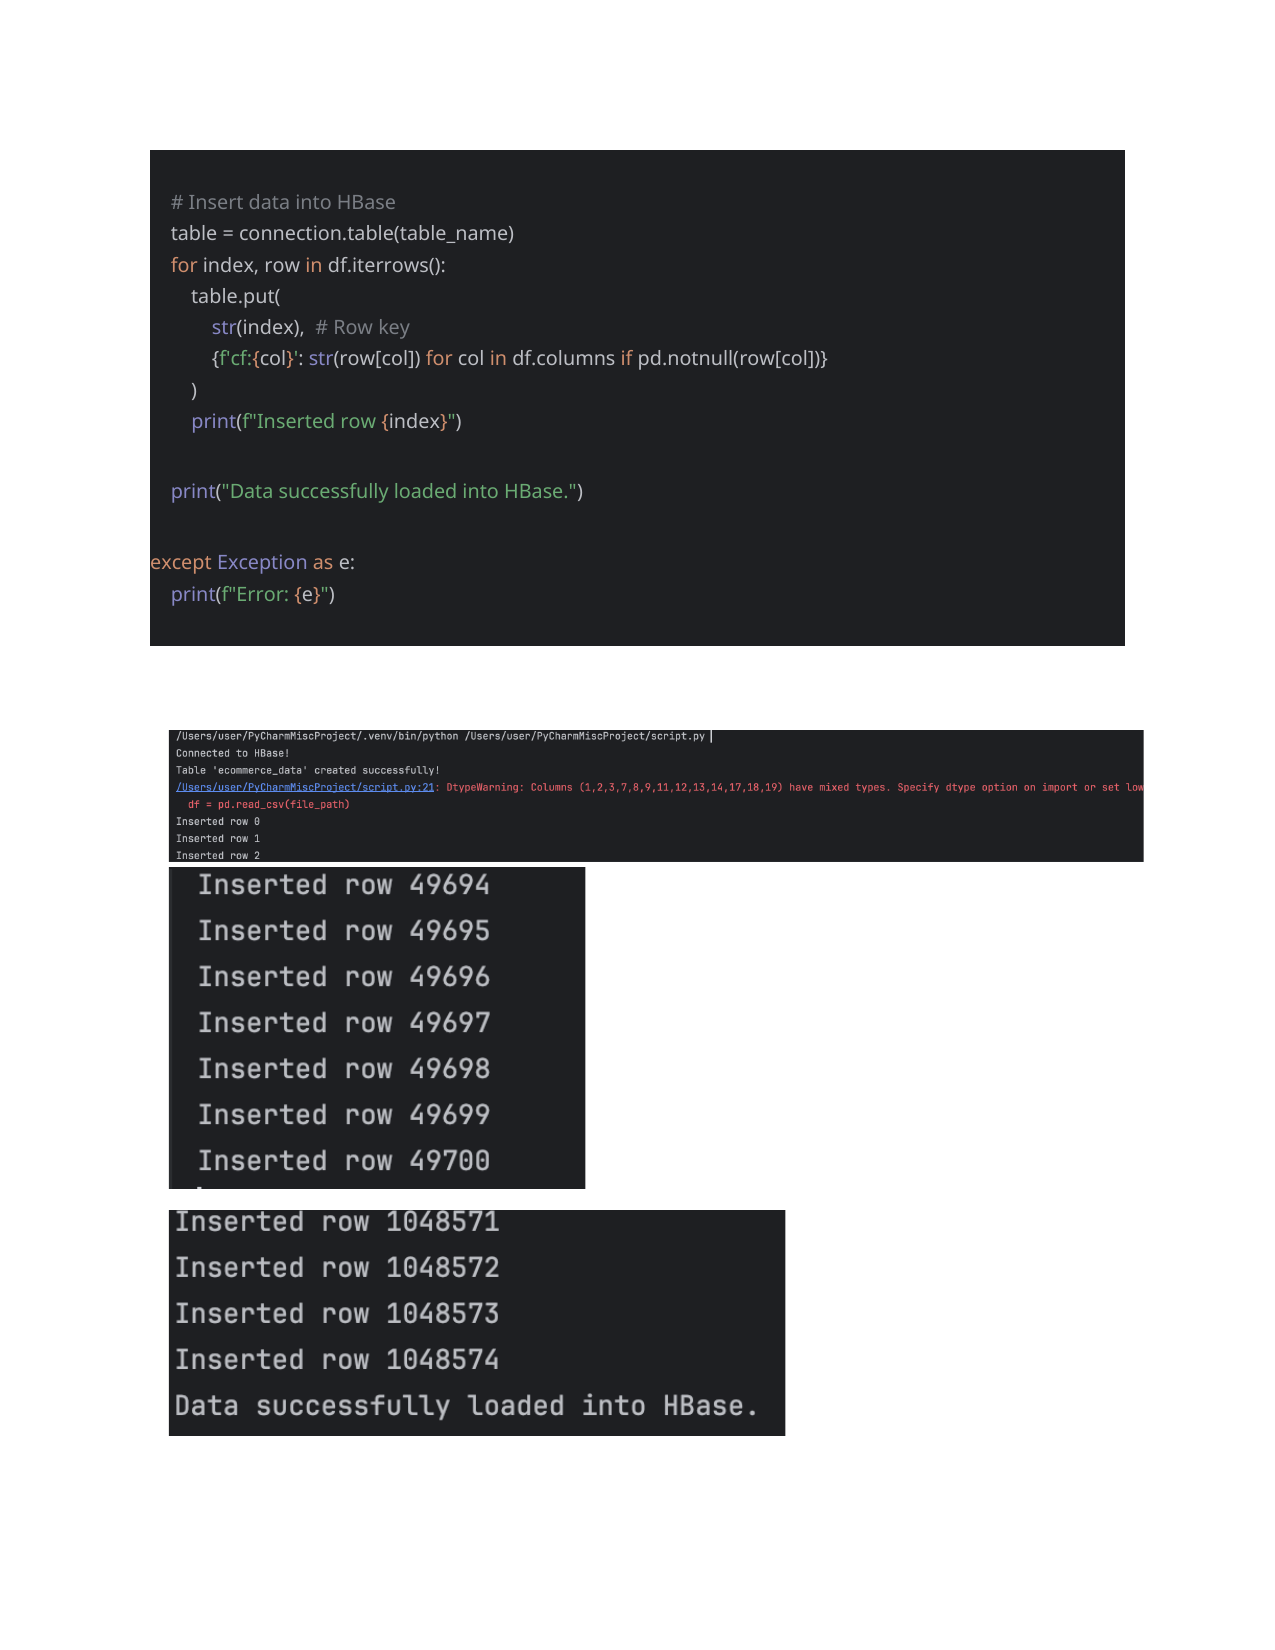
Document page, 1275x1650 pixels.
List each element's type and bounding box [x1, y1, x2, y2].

text [150, 150, 1125, 646]
